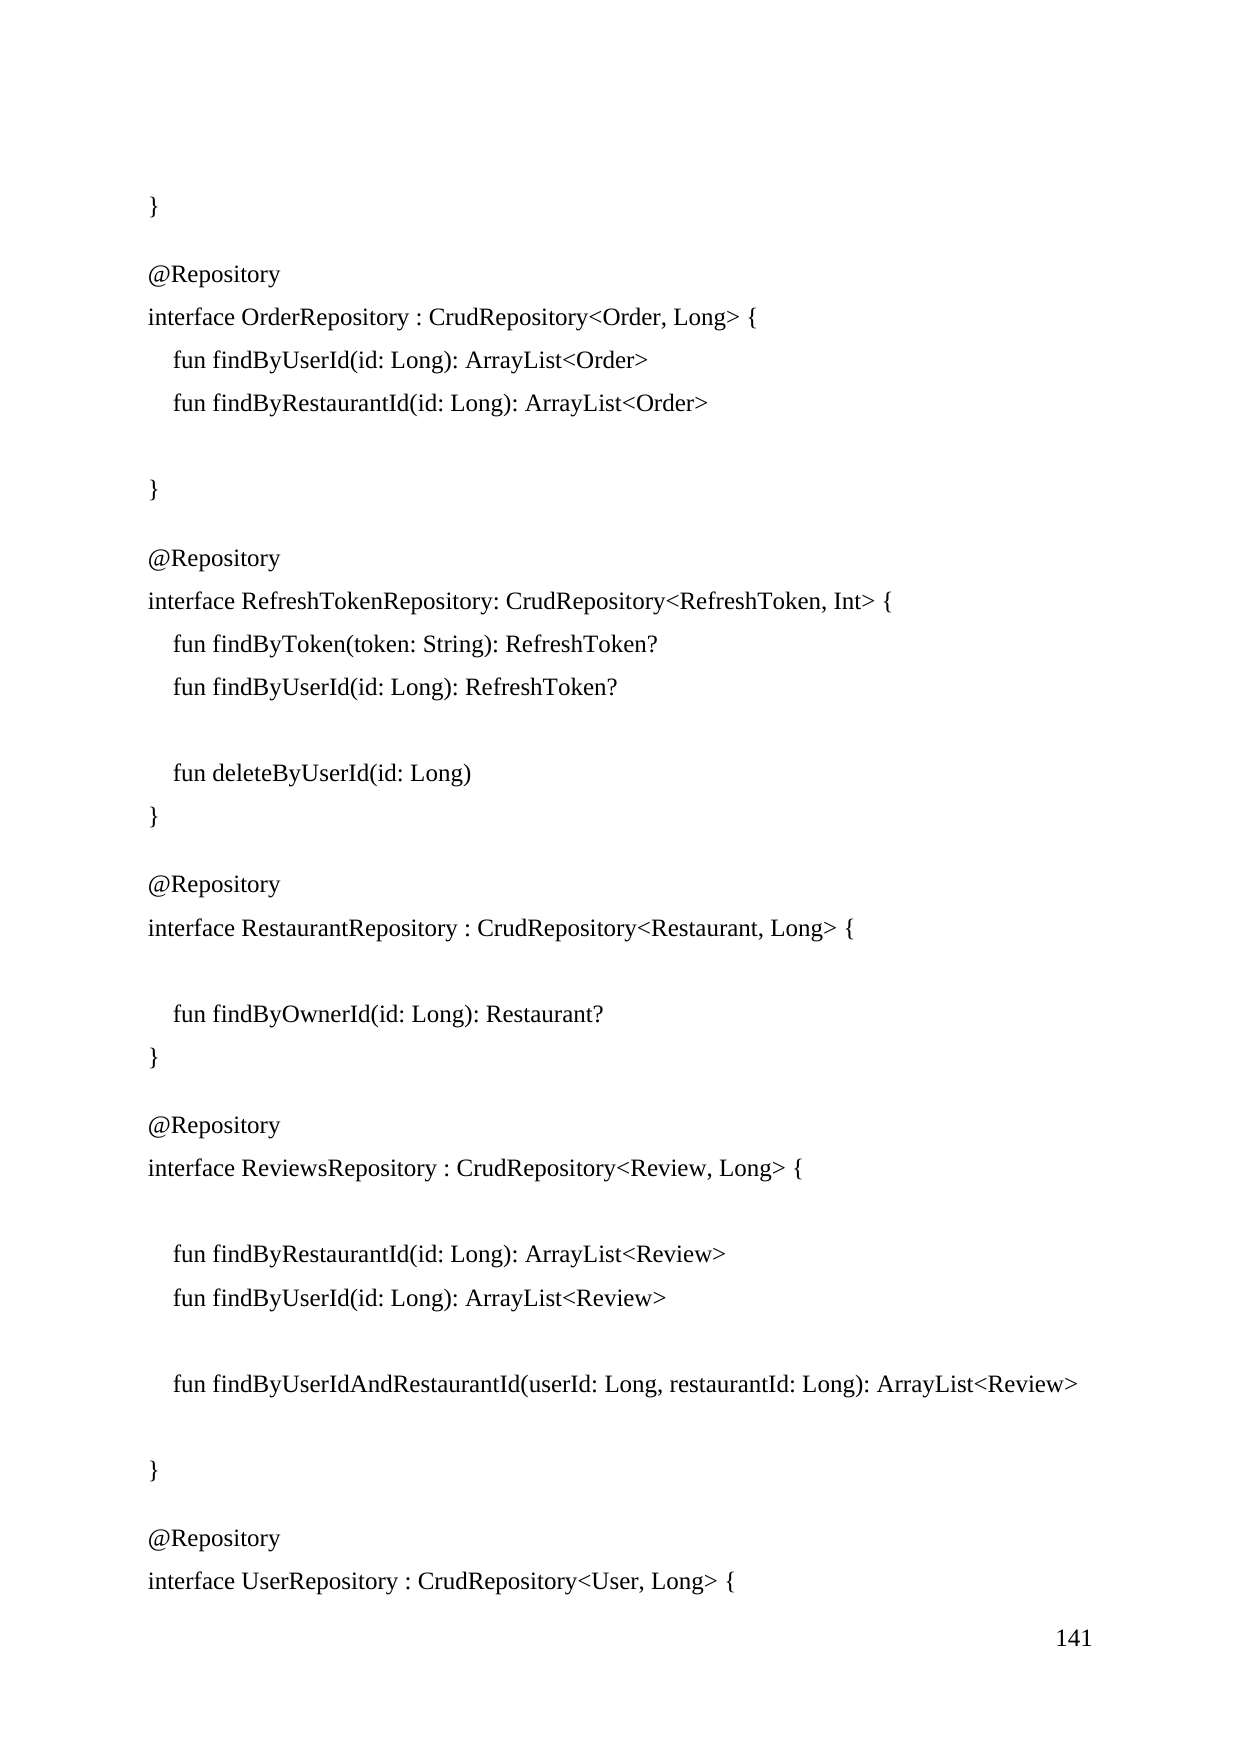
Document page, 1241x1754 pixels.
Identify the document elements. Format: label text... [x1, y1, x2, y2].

text @Repository interface ReviewsRepository : CrudRepository<Review, Long> { fun findByRestaurantId(id: Long): ArrayList<Review> fun findByUserId(id: Long): ArrayList<Review> fun findByUserIdAndRestaurantId(userId: Long, restaurantId: Long): ArrayList<Review> } [148, 1110, 1093, 1484]
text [148, 1523, 1093, 1595]
text @Repository interface RestaurantRepository : CrudRepository<Restaurant, Long> { fun findByOwnerId(id: Long): Restaurant? } [148, 869, 1093, 1071]
text @Repository interface RefreshTokenRepository: CrudRepository<RefreshToken, Int> { fun findByToken(token: String): RefreshToken? fun findByUserId(id: Long): RefreshToken? fun deleteByUserId(id: Long) } [148, 543, 1093, 830]
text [148, 148, 1093, 219]
text @Repository interface OrderRepository : CrudRepository<Order, Long> { fun findByUserId(id: Long): ArrayList<Order> fun findByRestaurantId(id: Long): ArrayList<Order> } [148, 259, 1093, 503]
